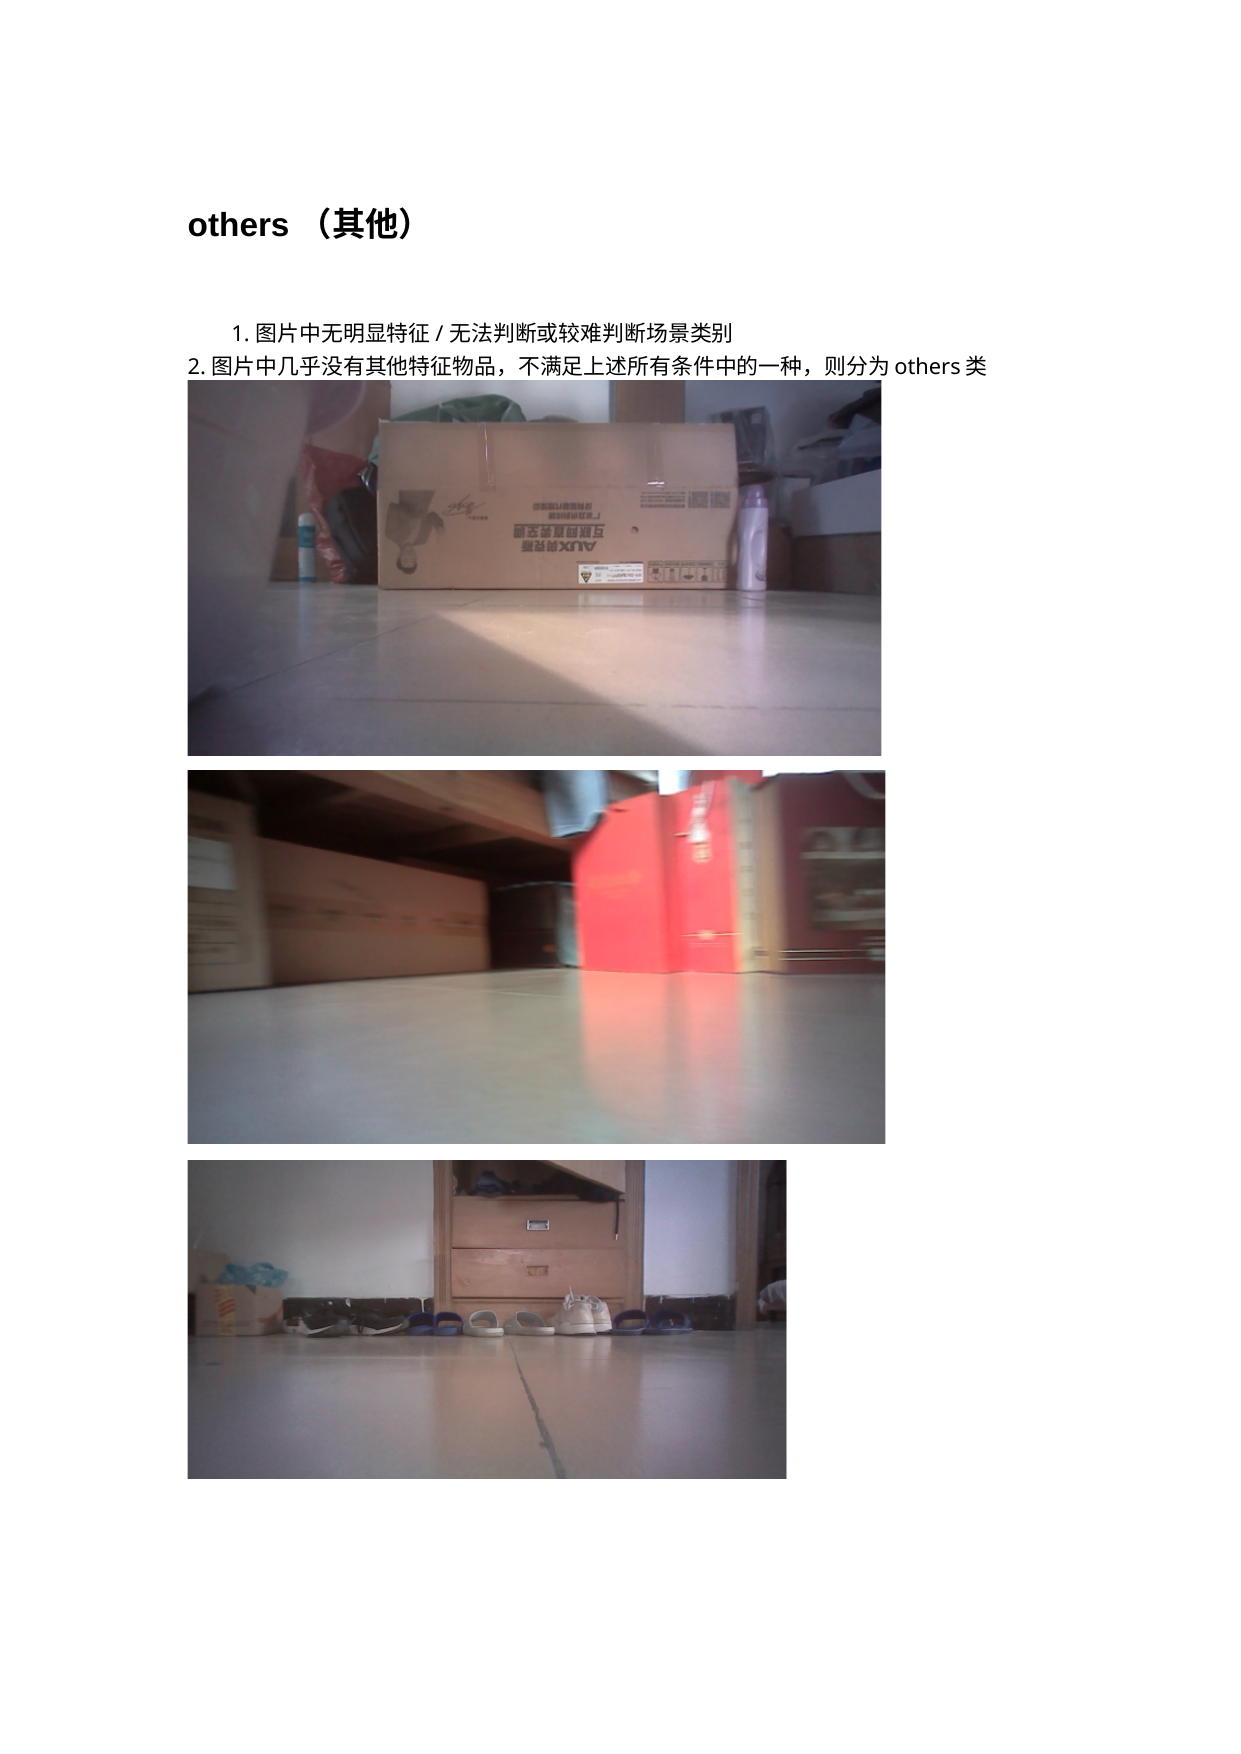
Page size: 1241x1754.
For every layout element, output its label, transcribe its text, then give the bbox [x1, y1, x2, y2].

list 图片中无明显特征 / 无法判断或较难判断场景类别 [231, 316, 1053, 348]
subtitle others （其他） [187, 189, 1053, 254]
picture [187, 1160, 787, 1479]
picture [187, 380, 882, 756]
picture [187, 770, 886, 1144]
list 图片中几乎没有其他特征物品，不满足上述所有条件中的一种，则分为others类 [187, 348, 1053, 381]
